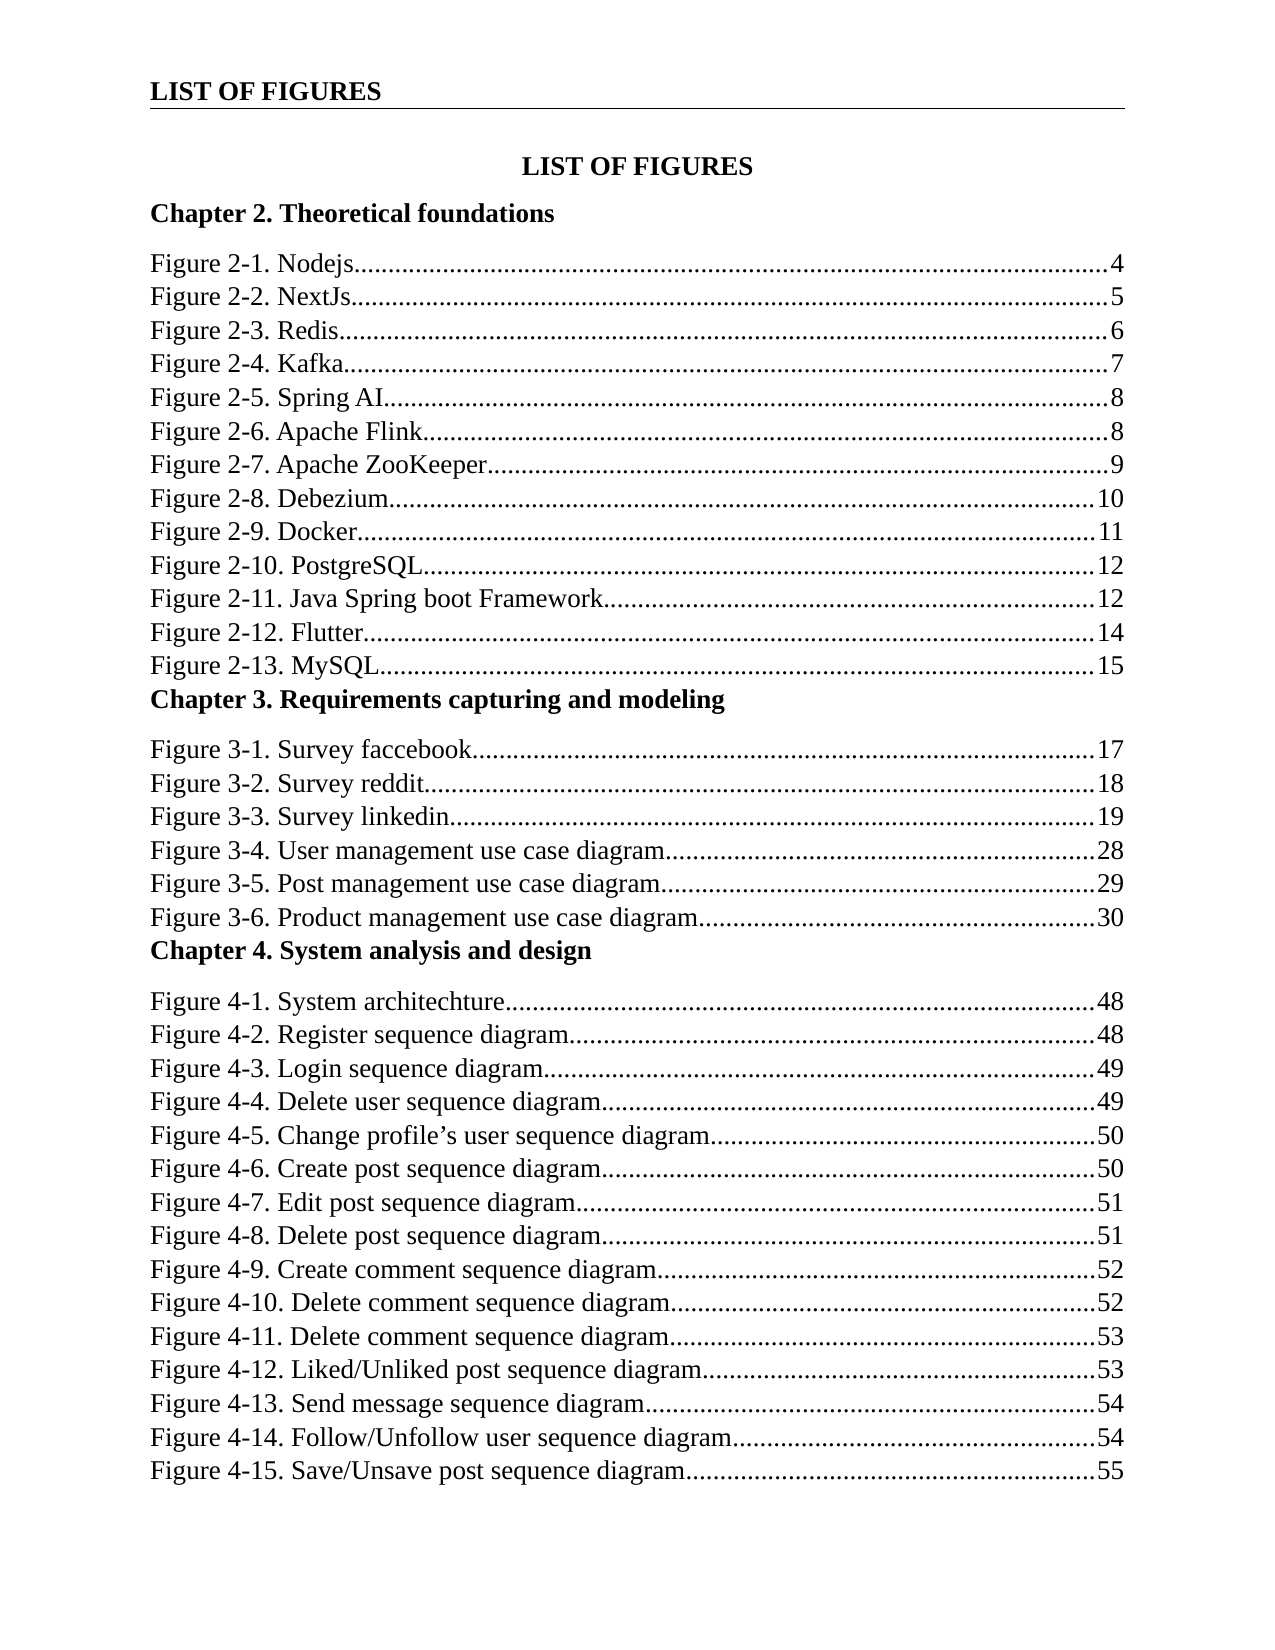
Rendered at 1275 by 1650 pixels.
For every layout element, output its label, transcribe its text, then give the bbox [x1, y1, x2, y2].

text Figure 4-13. Send message sequence diagram 54 [150, 1387, 1125, 1418]
text Figure 4-9. Create comment sequence diagram 52 [150, 1253, 1125, 1284]
text Figure 4-6. Create post sequence diagram 50 [150, 1152, 1125, 1183]
text Figure 4-2. Register sequence diagram 48 [150, 1018, 1125, 1049]
text Figure 2-4. Kafka 7 [150, 347, 1125, 379]
text Figure 3-3. Survey linkedin 19 [150, 800, 1125, 831]
text Figure 2-2. NextJs 5 [150, 280, 1125, 312]
text Figure 3-6. Product management use case diagram 30 [150, 901, 1125, 932]
text Figure 4-8. Delete post sequence diagram 51 [150, 1219, 1125, 1251]
text Figure 4-15. Save/Unsave post sequence diagram 55 [150, 1454, 1125, 1485]
text Figure 2-1. Nodejs 4 [150, 247, 1125, 278]
text Figure 4-14. Follow/Unfollow user sequence diagram 54 [150, 1421, 1125, 1452]
text Figure 2-9. Docker 11 [150, 515, 1125, 546]
text Figure 2-6. Apache Flink 8 [150, 414, 1125, 446]
text Figure 4-1. System architechture 48 [150, 984, 1125, 1016]
text Figure 4-11. Delete comment sequence diagram 53 [150, 1320, 1125, 1351]
text Figure 3-1. Survey faccebook 17 [150, 733, 1125, 764]
text Figure 4-5. Change profile’s user sequence diagram 50 [150, 1119, 1125, 1150]
text Chapter 4. System analysis and design [150, 934, 1125, 966]
text Figure 2-12. Flutter 14 [150, 616, 1125, 647]
text Chapter 3. Requirements capturing and modeling [150, 683, 1125, 714]
text Chapter 2. Theoretical foundations [150, 197, 1125, 228]
text Figure 2-10. PostgreSQL 12 [150, 549, 1125, 580]
text Figure 2-13. MySQL 15 [150, 649, 1125, 681]
text Figure 3-2. Survey reddit 18 [150, 767, 1125, 798]
text Figure 4-3. Login sequence diagram 49 [150, 1052, 1125, 1083]
text Figure 3-5. Post management use case diagram 29 [150, 867, 1125, 898]
text Figure 4-10. Delete comment sequence diagram 52 [150, 1286, 1125, 1318]
text LIST OF FIGURES [150, 150, 1125, 181]
text Figure 4-7. Edit post sequence diagram 51 [150, 1186, 1125, 1217]
text Figure 4-12. Liked/Unliked post sequence diagram 53 [150, 1353, 1125, 1385]
text Figure 2-11. Java Spring boot Framework 12 [150, 582, 1125, 613]
text Figure 4-4. Delete user sequence diagram 49 [150, 1085, 1125, 1116]
text Figure 2-7. Apache ZooKeeper 9 [150, 448, 1125, 479]
text Figure 2-5. Spring AI 8 [150, 381, 1125, 412]
text Figure 2-3. Redis 6 [150, 314, 1125, 345]
text Figure 3-4. User management use case diagram 28 [150, 834, 1125, 865]
text Figure 2-8. Debezium 10 [150, 482, 1125, 513]
